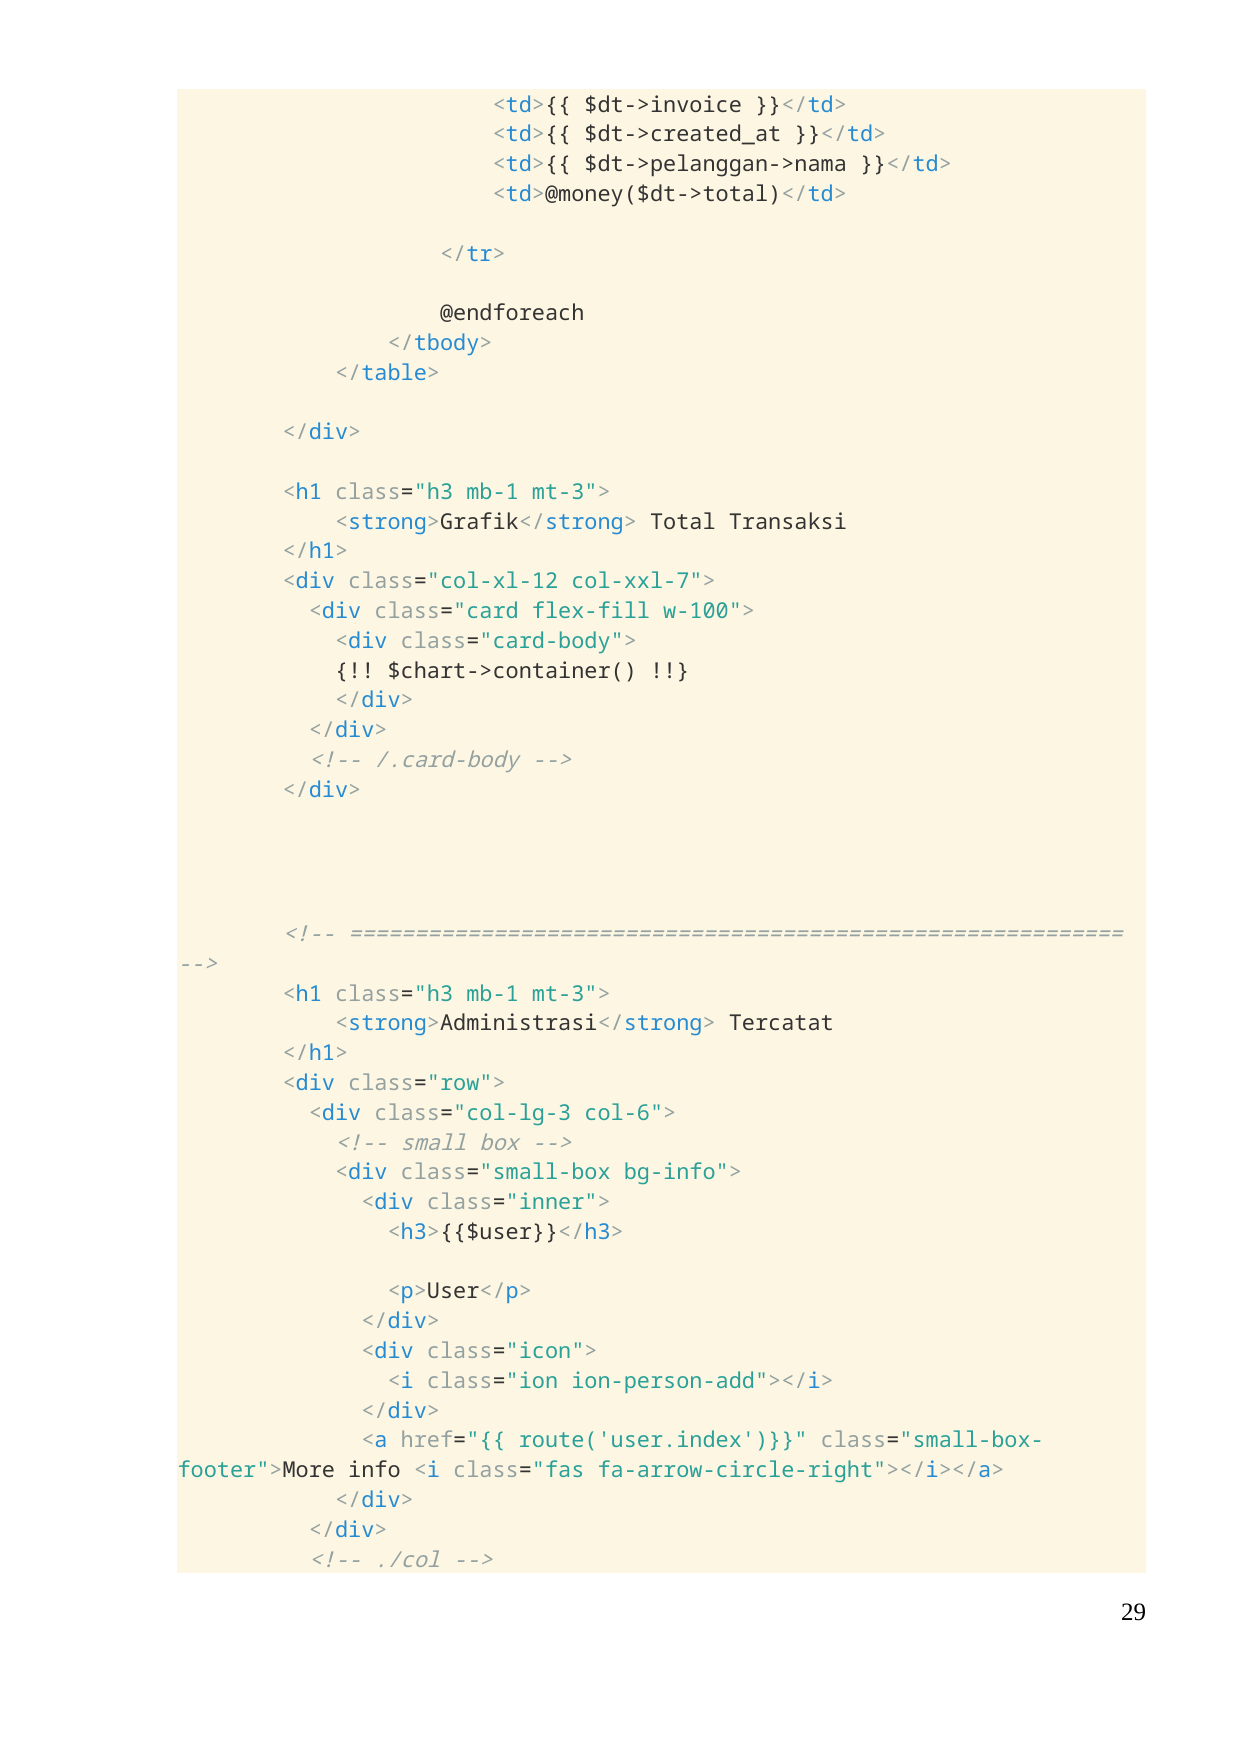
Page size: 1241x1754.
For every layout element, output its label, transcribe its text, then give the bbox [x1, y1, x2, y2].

text </table> [177, 357, 1146, 387]
text <div class="icon"> [177, 1335, 1146, 1365]
text <!-- small box --> [177, 1126, 1146, 1156]
text <p>User</p> [177, 1275, 1146, 1305]
text </div> [177, 1394, 1146, 1424]
text </div> [177, 416, 1146, 446]
text </h1> [177, 1037, 1146, 1067]
text <div class="row"> [177, 1067, 1146, 1097]
text <div class="card-body"> [177, 625, 1146, 655]
text <h1 class="h3 mb-1 mt-3"> [177, 476, 1146, 506]
text </div> [177, 1484, 1146, 1514]
text <div class="small-box bg-info"> [177, 1156, 1146, 1186]
text <td>{{ $dt->created_at }}</td> [177, 118, 1146, 148]
text <div class="col-xl-12 col-xxl-7"> [177, 565, 1146, 595]
text </div> [177, 1514, 1146, 1543]
text <a href="{{ route('user.index')}}" class="small-box-footer">More info <i class="fas fa-arrow-circle-right"></i></a> [177, 1424, 1146, 1484]
text </tr> [177, 238, 1146, 267]
text <!-- /.card-body --> [177, 744, 1146, 774]
text <td>{{ $dt->pelanggan->nama }}</td> [177, 148, 1146, 178]
text </h1> [177, 536, 1146, 565]
text <td>{{ $dt->invoice }}</td> [177, 89, 1146, 118]
text </div> [177, 714, 1146, 744]
text <i class="ion ion-person-add"></i> [177, 1365, 1146, 1394]
text <div class="inner"> [177, 1186, 1146, 1216]
text <td>@money($dt->total)</td> [177, 178, 1146, 208]
text <!-- =========================================================== --> [177, 918, 1146, 977]
text {!! $chart->container() !!} [177, 655, 1146, 684]
text <!-- ./col --> [177, 1543, 1146, 1573]
text <strong>Grafik</strong> Total Transaksi [177, 506, 1146, 536]
text </div> [177, 774, 1146, 804]
text @endforeach [177, 297, 1146, 327]
text <h3>{{$user}}</h3> [177, 1216, 1146, 1246]
text </div> [177, 1305, 1146, 1335]
text <div class="col-lg-3 col-6"> [177, 1097, 1146, 1126]
text <div class="card flex-fill w-100"> [177, 595, 1146, 625]
text </tbody> [177, 327, 1146, 357]
text <h1 class="h3 mb-1 mt-3"> [177, 977, 1146, 1007]
text <strong>Administrasi</strong> Tercatat [177, 1007, 1146, 1037]
text </div> [177, 684, 1146, 714]
